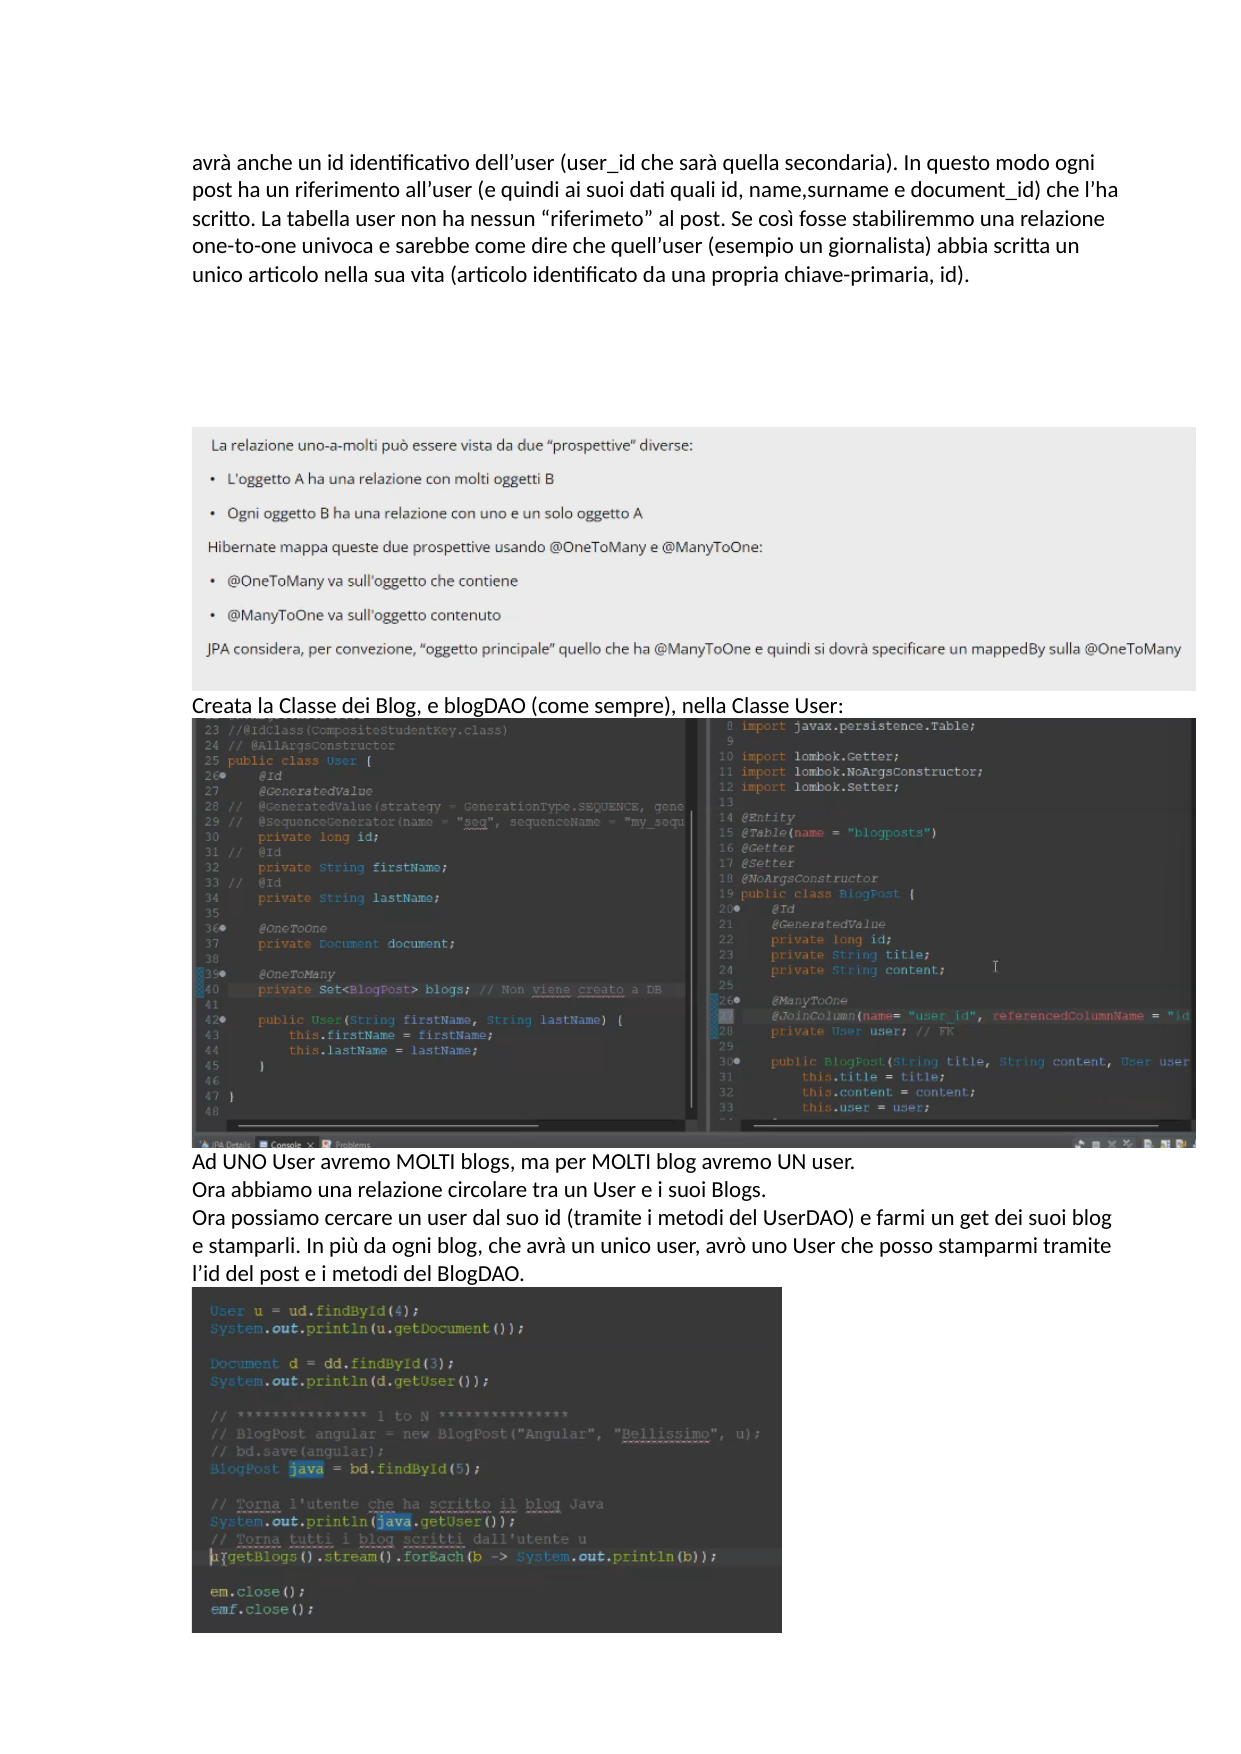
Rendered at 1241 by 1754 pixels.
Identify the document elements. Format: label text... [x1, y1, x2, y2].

text Ora abbiamo una relazione circolare tra un User e i suoi Blogs. [192, 1176, 1122, 1203]
text Creata la Classe dei Blog, e blogDAO (come sempre), nella Classe User: [192, 691, 1122, 718]
picture [191, 718, 1196, 1148]
picture [191, 427, 1196, 691]
picture [191, 1287, 782, 1633]
text Ora possiamo cercare un user dal suo id (tramite i metodi del UserDAO) e farmi un get dei suoi blog e stamparli. In più da ogni blog, che avrà un unico user, avrò uno User che posso stamparmi tramite l’id del post e i metodi del BlogDAO. [192, 1203, 1122, 1288]
text Ad UNO User avremo MOLTI blogs, ma per MOLTI blog avremo UN user. [192, 1148, 1122, 1176]
